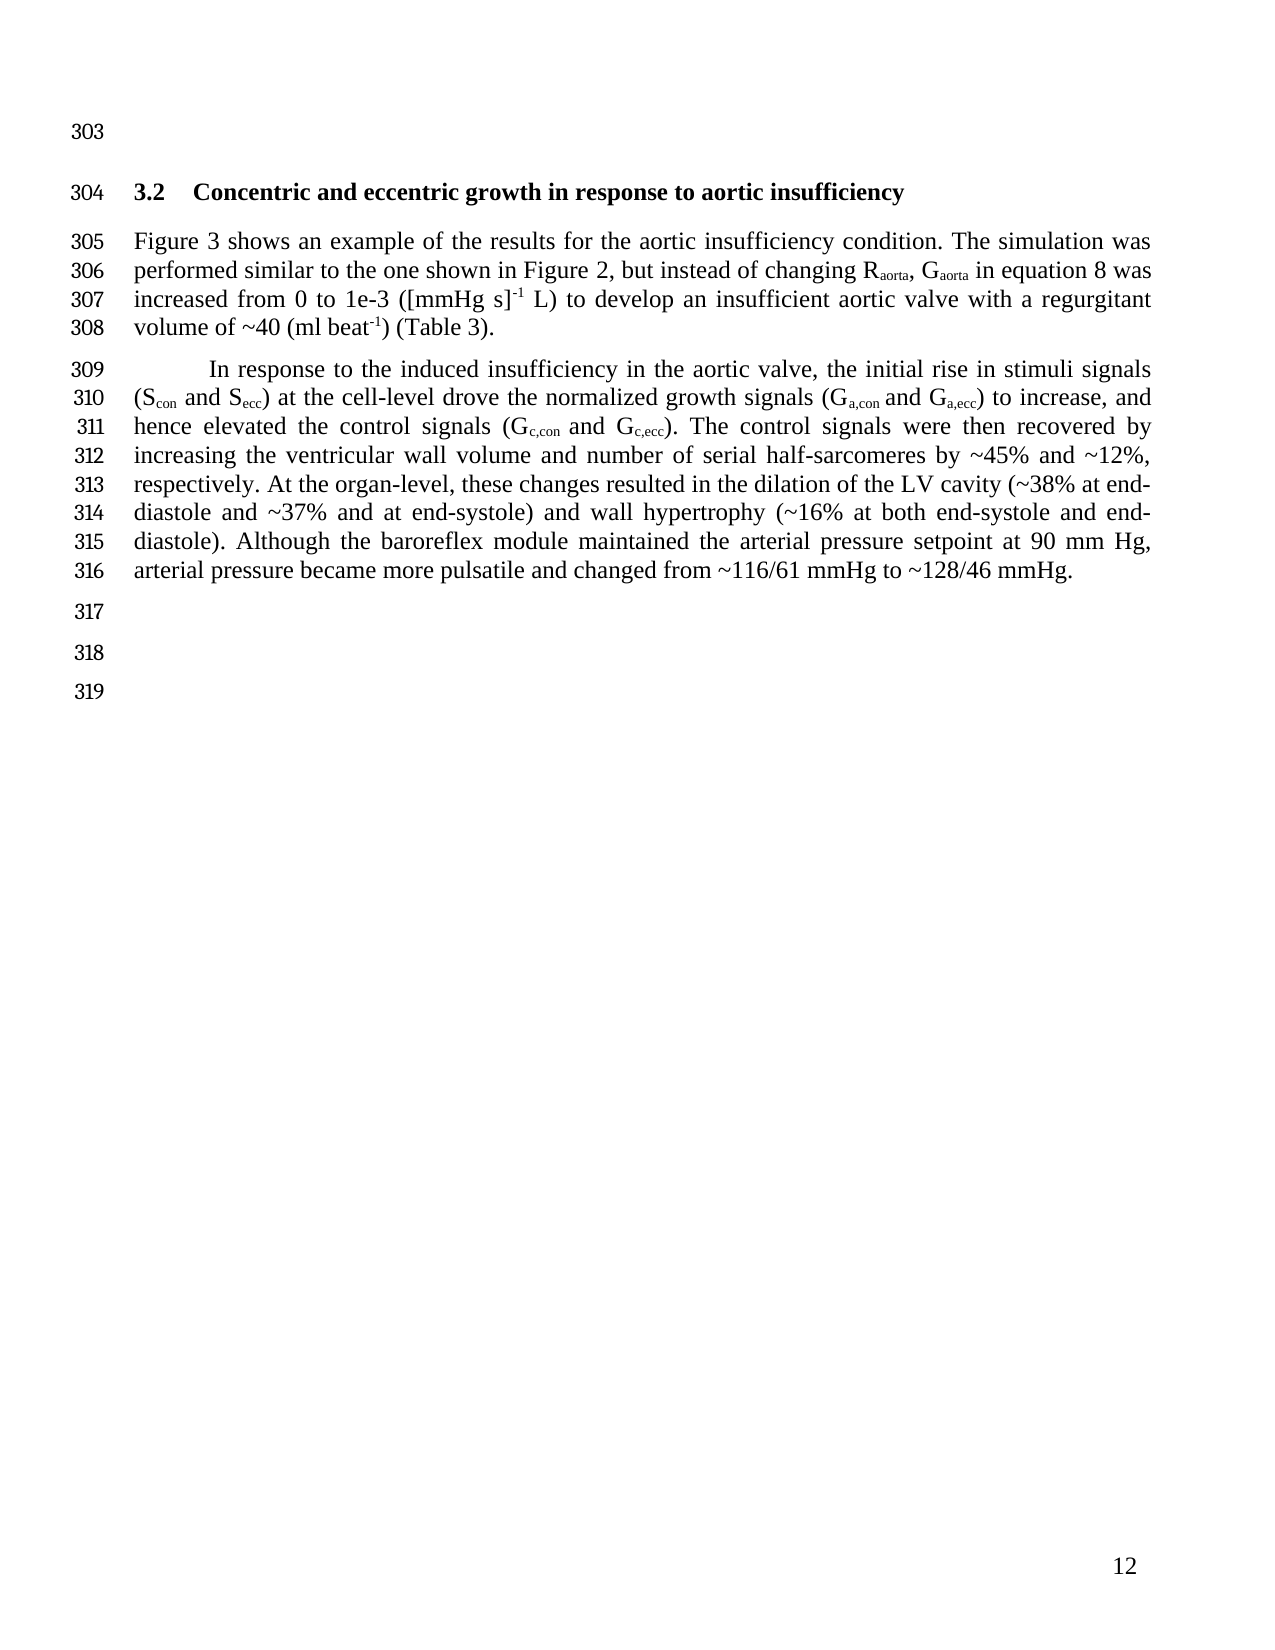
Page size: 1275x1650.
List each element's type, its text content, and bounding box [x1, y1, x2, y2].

subtitle Concentric and eccentric growth in response to aortic insufficiency [133, 177, 1152, 205]
text In response to the induced insufficiency in the aortic valve, the initial rise in stimuli signals (Scon and Secc) at the cell-level drove the normalized growth signals (Ga,con and Ga,ecc) to increase, and hence elevated the control signals (Gc,con and Gc,ecc). The control signals were then recovered by increasing the ventricular wall volume and number of serial half-sarcomeres by ~45% and ~12%, respectively. At the organ-level, these changes resulted in the dilation of the LV cavity (~38% at end-diastole and ~37% and at end-systole) and wall hypertrophy (~16% at both end-systole and end-diastole). Although the baroreflex module maintained the arterial pressure setpoint at 90 mm Hg, arterial pressure became more pulsatile and changed from ~116/61 mmHg to ~128/46 mmHg. [133, 354, 1152, 584]
